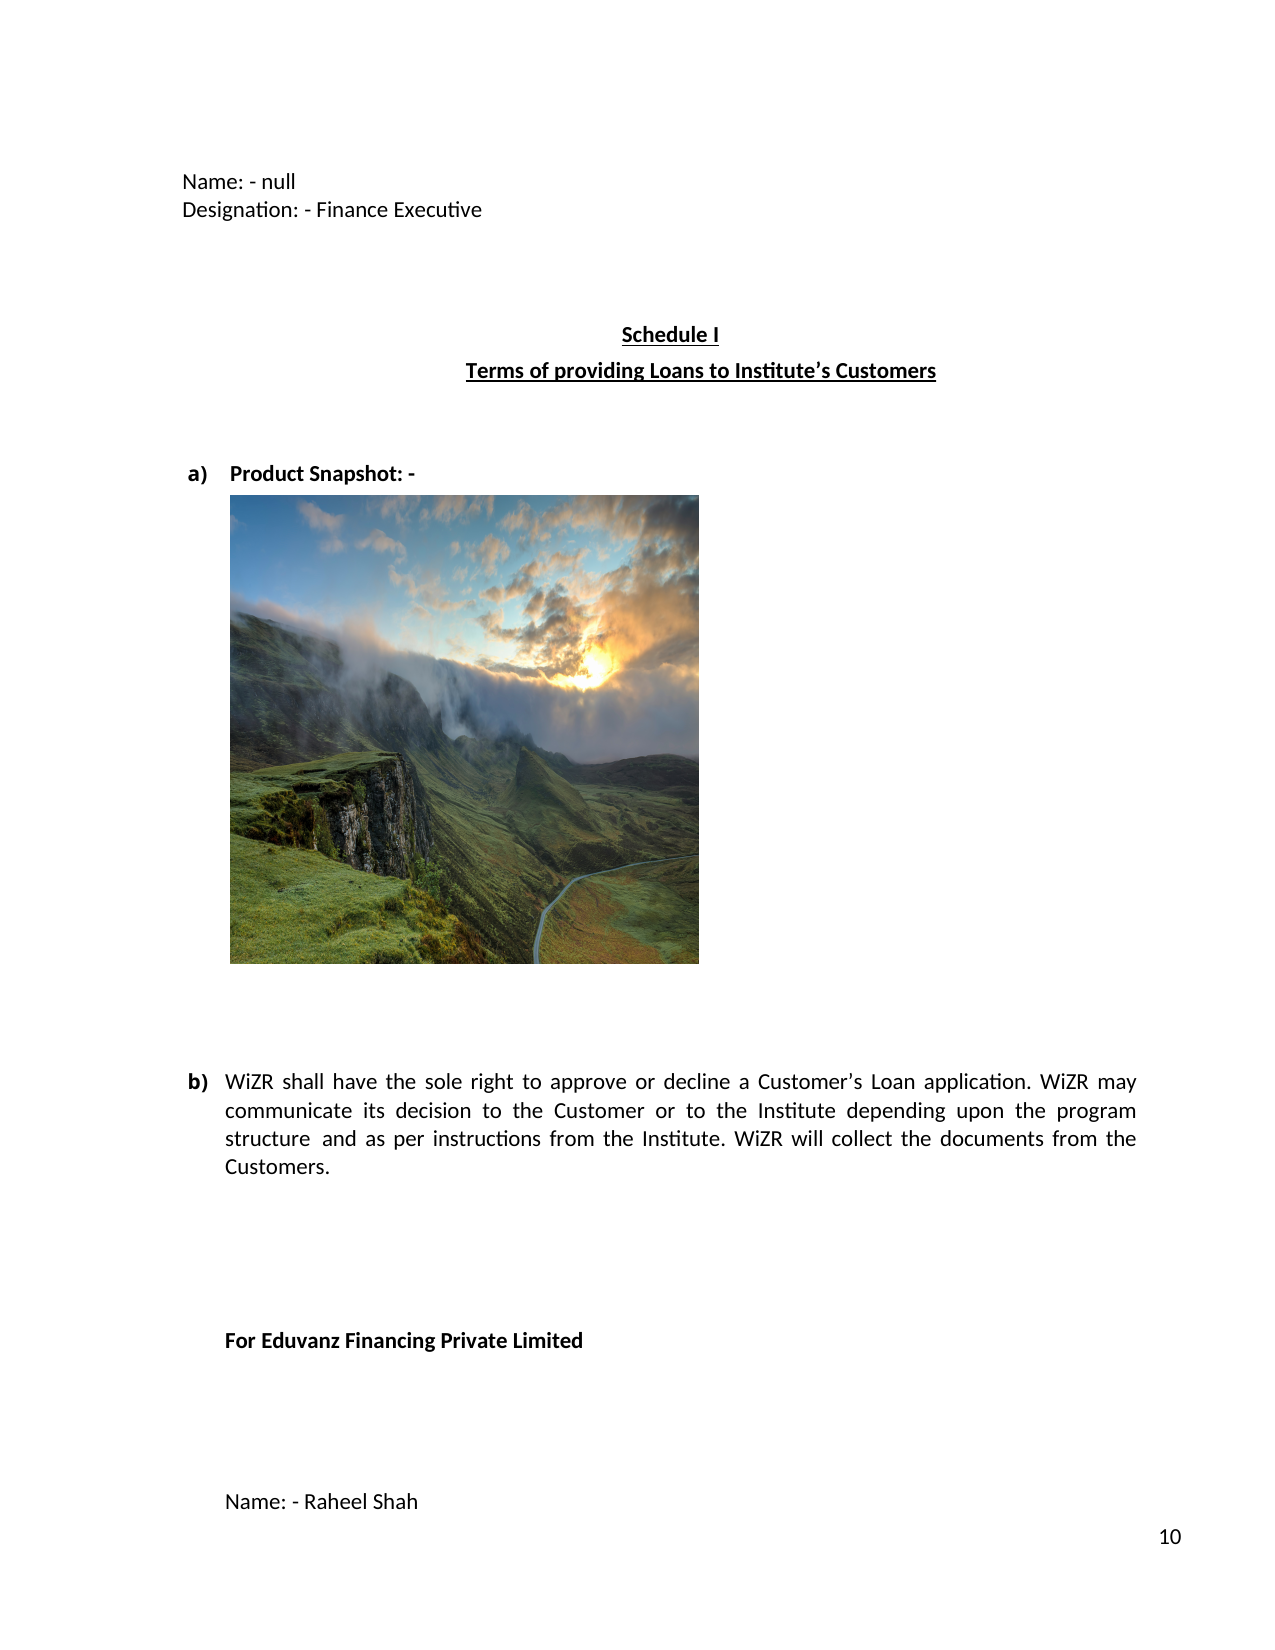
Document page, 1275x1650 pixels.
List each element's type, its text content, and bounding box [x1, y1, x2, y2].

list WiZR shall have the sole right to approve or decline a Customer’s Loan application. WiZR may communicate its decision to the Customer or to the Institute depending upon the program structure and as per instructions from the Institute. WiZR will collect the documents from the Customers. [187, 1067, 1137, 1180]
picture [230, 495, 699, 964]
text Name: - null [177, 167, 1181, 195]
text Name: - Raheel Shah [225, 1487, 636, 1515]
text Terms of providing Loans to Institute’s Customers [280, 356, 1122, 384]
text Designation: - Finance Executive [177, 195, 1181, 223]
subtitle Schedule I [487, 321, 779, 349]
list Product Snapshot: - [187, 459, 1169, 487]
text For Eduvanz Financing Private Limited [225, 1326, 636, 1354]
